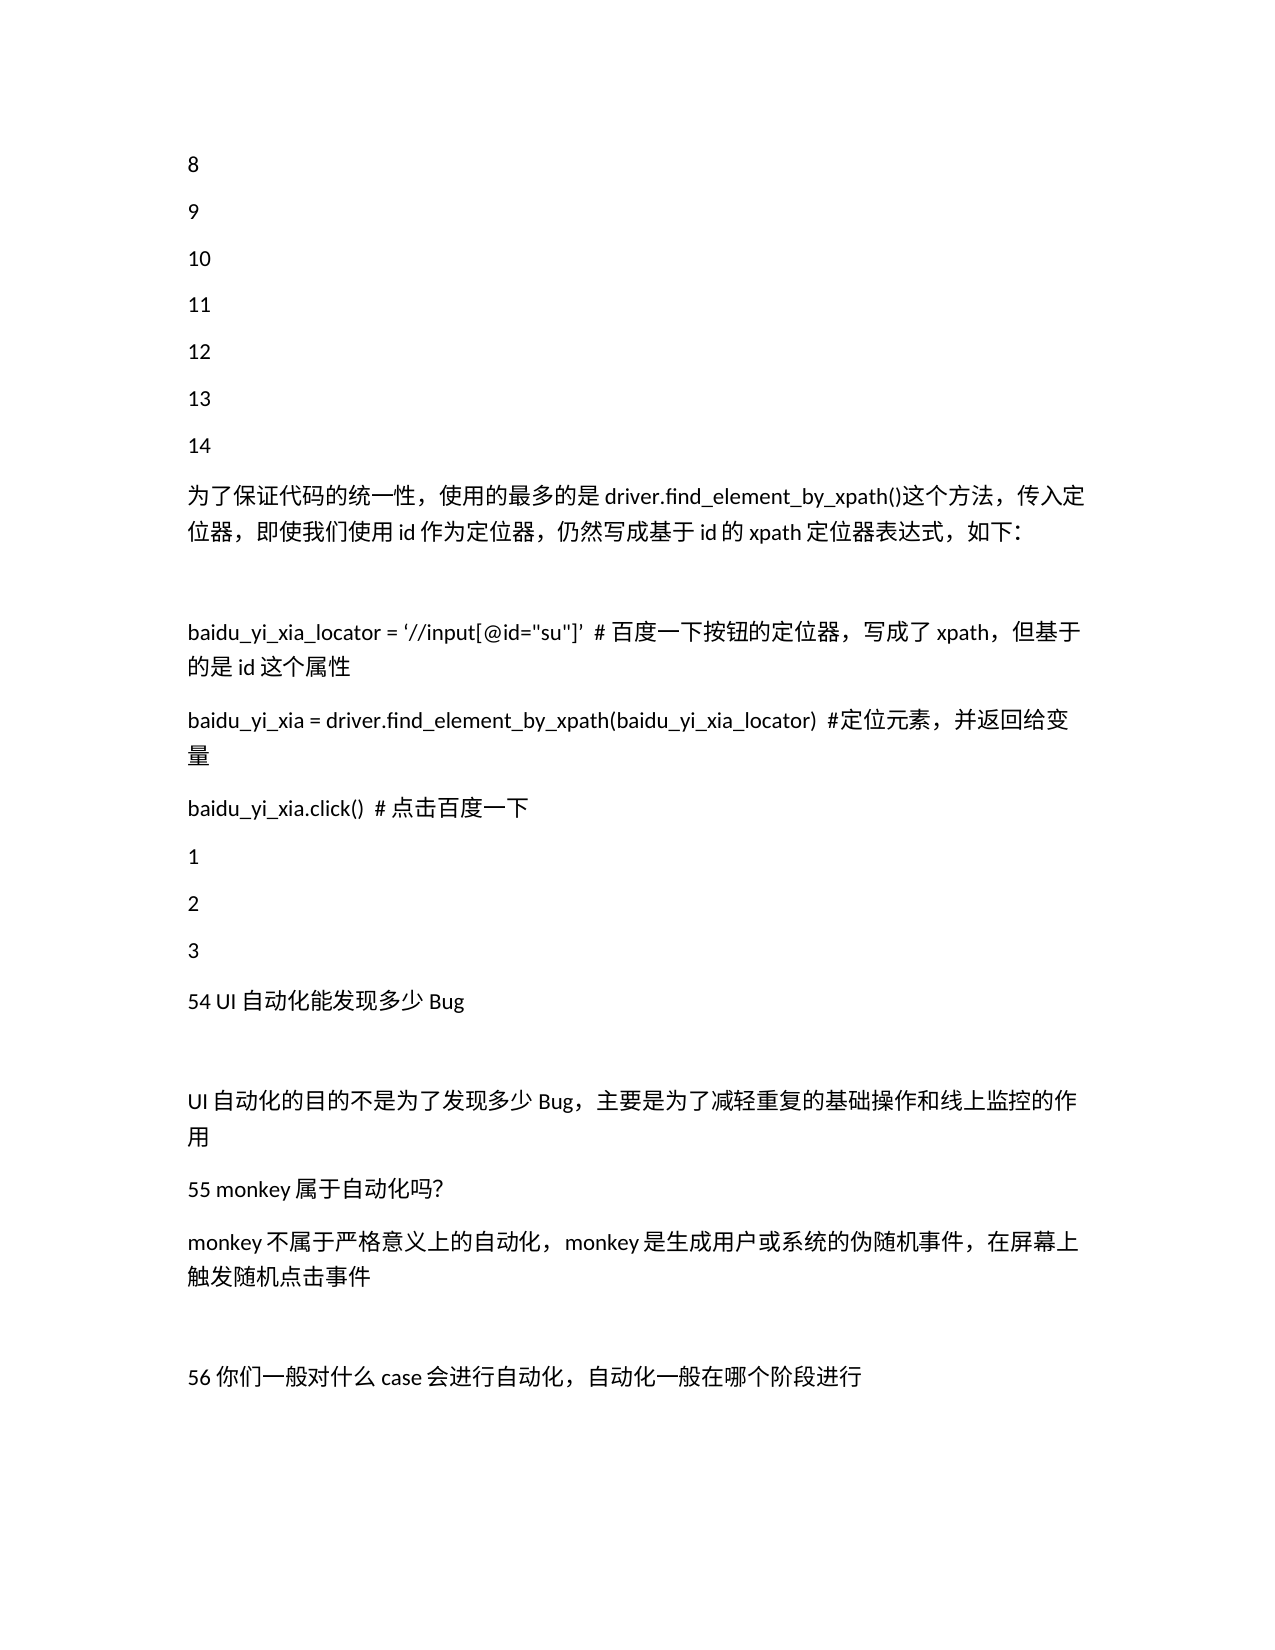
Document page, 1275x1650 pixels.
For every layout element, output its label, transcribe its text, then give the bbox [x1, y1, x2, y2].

text 10 [187, 244, 1087, 272]
text 54 UI自动化能发现多少Bug [187, 983, 1087, 1016]
text 14 [187, 431, 1087, 459]
text 2 [187, 889, 1087, 917]
text 9 [187, 197, 1087, 225]
text baidu_yi_xia = driver.find_element_by_xpath(baidu_yi_xia_locator) #定位元素，并返回给变量 [187, 702, 1087, 771]
text 8 [187, 150, 1087, 178]
text 56 你们一般对什么case会进行自动化，自动化一般在哪个阶段进行 [187, 1358, 1087, 1392]
text monkey不属于严格意义上的自动化，monkey是生成用户或系统的伪随机事件，在屏幕上触发随机点击事件 [187, 1223, 1087, 1292]
text 3 [187, 936, 1087, 964]
text UI自动化的目的不是为了发现多少Bug，主要是为了减轻重复的基础操作和线上监控的作用 [187, 1082, 1087, 1152]
text baidu_yi_xia.click() # 点击百度一下 [187, 790, 1087, 823]
text 11 [187, 291, 1087, 319]
text baidu_yi_xia_locator = ‘//input[@id="su"]’ # 百度一下按钮的定位器，写成了xpath，但基于的是id这个属性 [187, 613, 1087, 682]
text 1 [187, 842, 1087, 871]
text 55 monkey属于自动化吗？ [187, 1171, 1087, 1204]
text 为了保证代码的统一性，使用的最多的是driver.find_element_by_xpath()这个方法，传入定位器，即使我们使用id作为定位器，仍然写成基于id的xpath定位器表达式，如下： [187, 478, 1087, 547]
text 13 [187, 384, 1087, 412]
text 12 [187, 337, 1087, 366]
